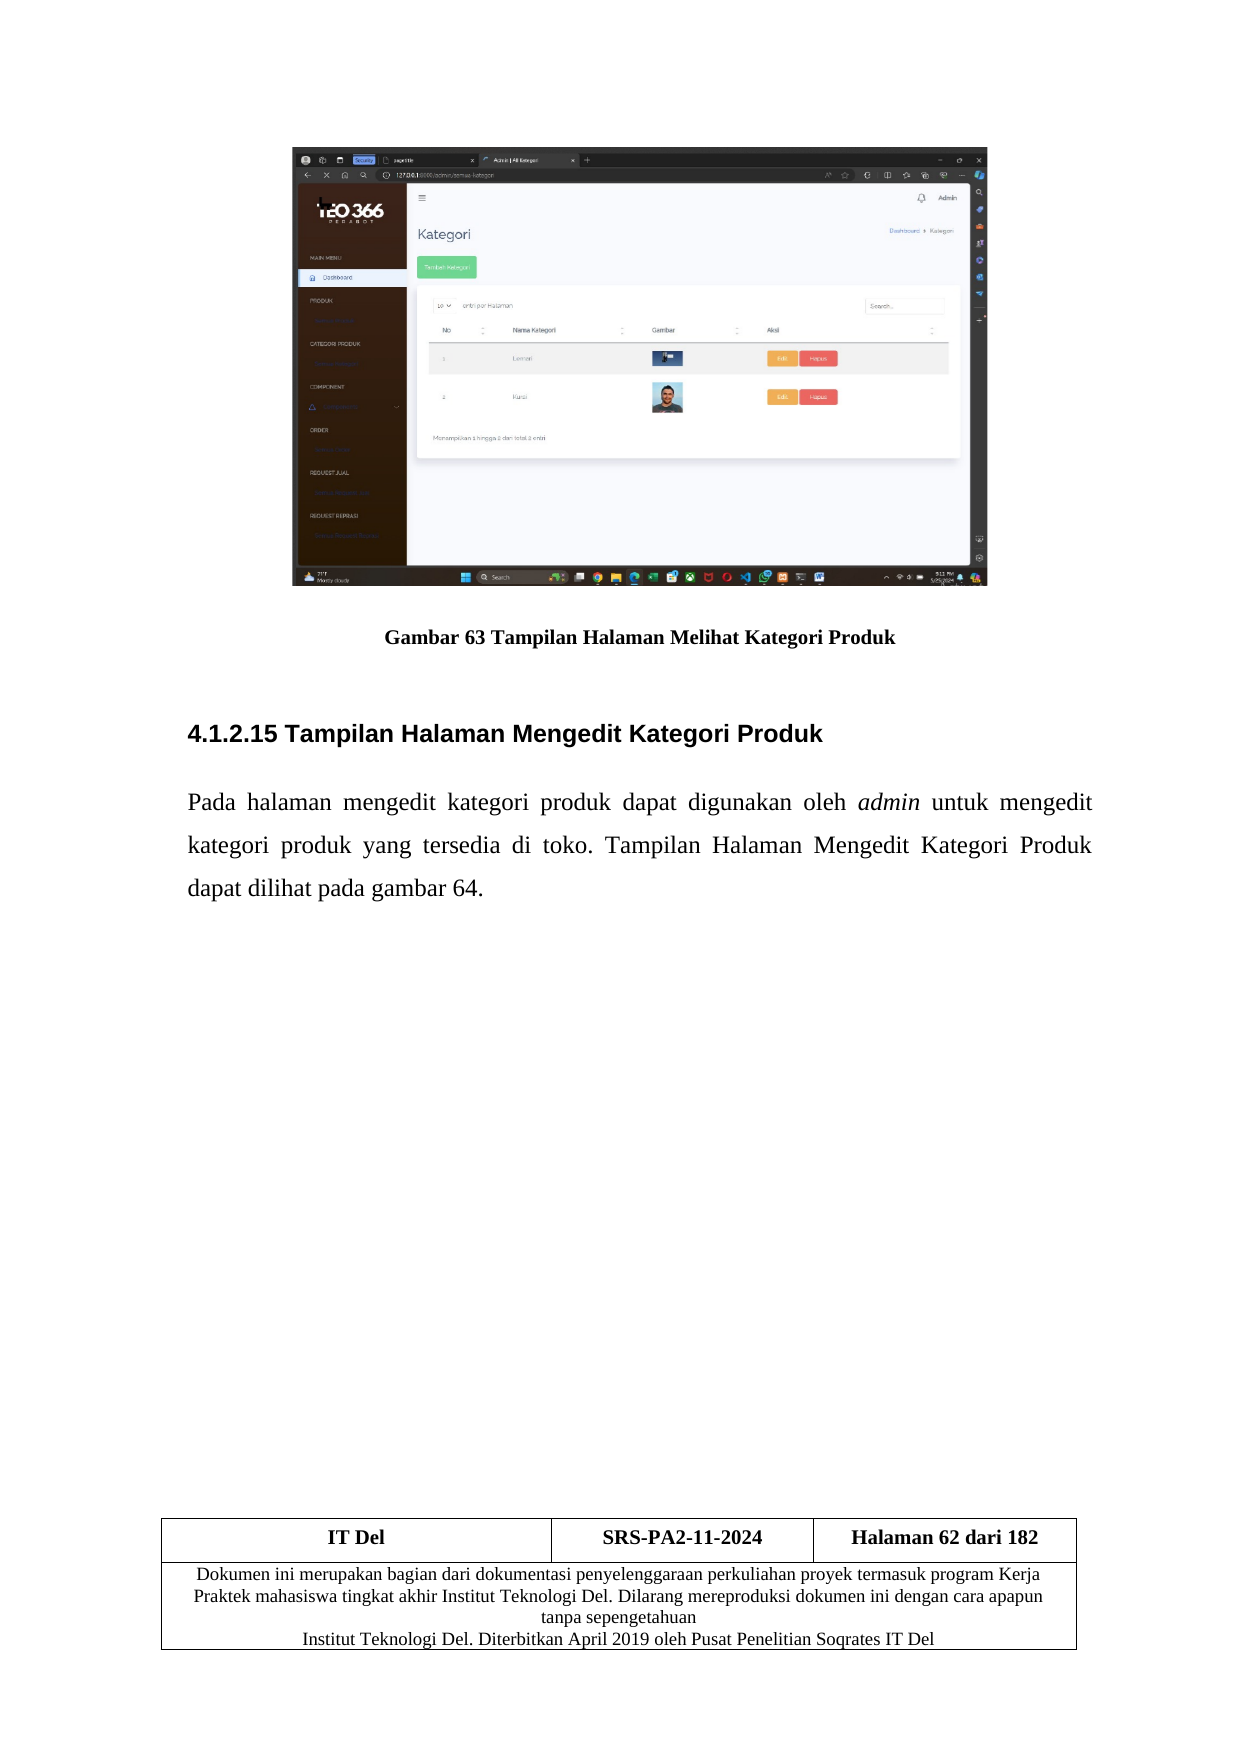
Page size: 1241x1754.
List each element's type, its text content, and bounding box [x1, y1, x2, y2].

text 4.1.2.15 Tampilan Halaman Mengedit Kategori Produk [187, 719, 1092, 747]
text Pada halaman mengedit kategori produk dapat digunakan oleh admin untuk mengedit kategori produk yang tersedia di toko. Tampilan Halaman Mengedit Kategori Produk dapat dilihat pada gambar 64. [187, 787, 1092, 902]
picture [292, 147, 988, 586]
text Gambar 63 Tampilan Halaman Melihat Kategori Produk [187, 625, 1092, 649]
